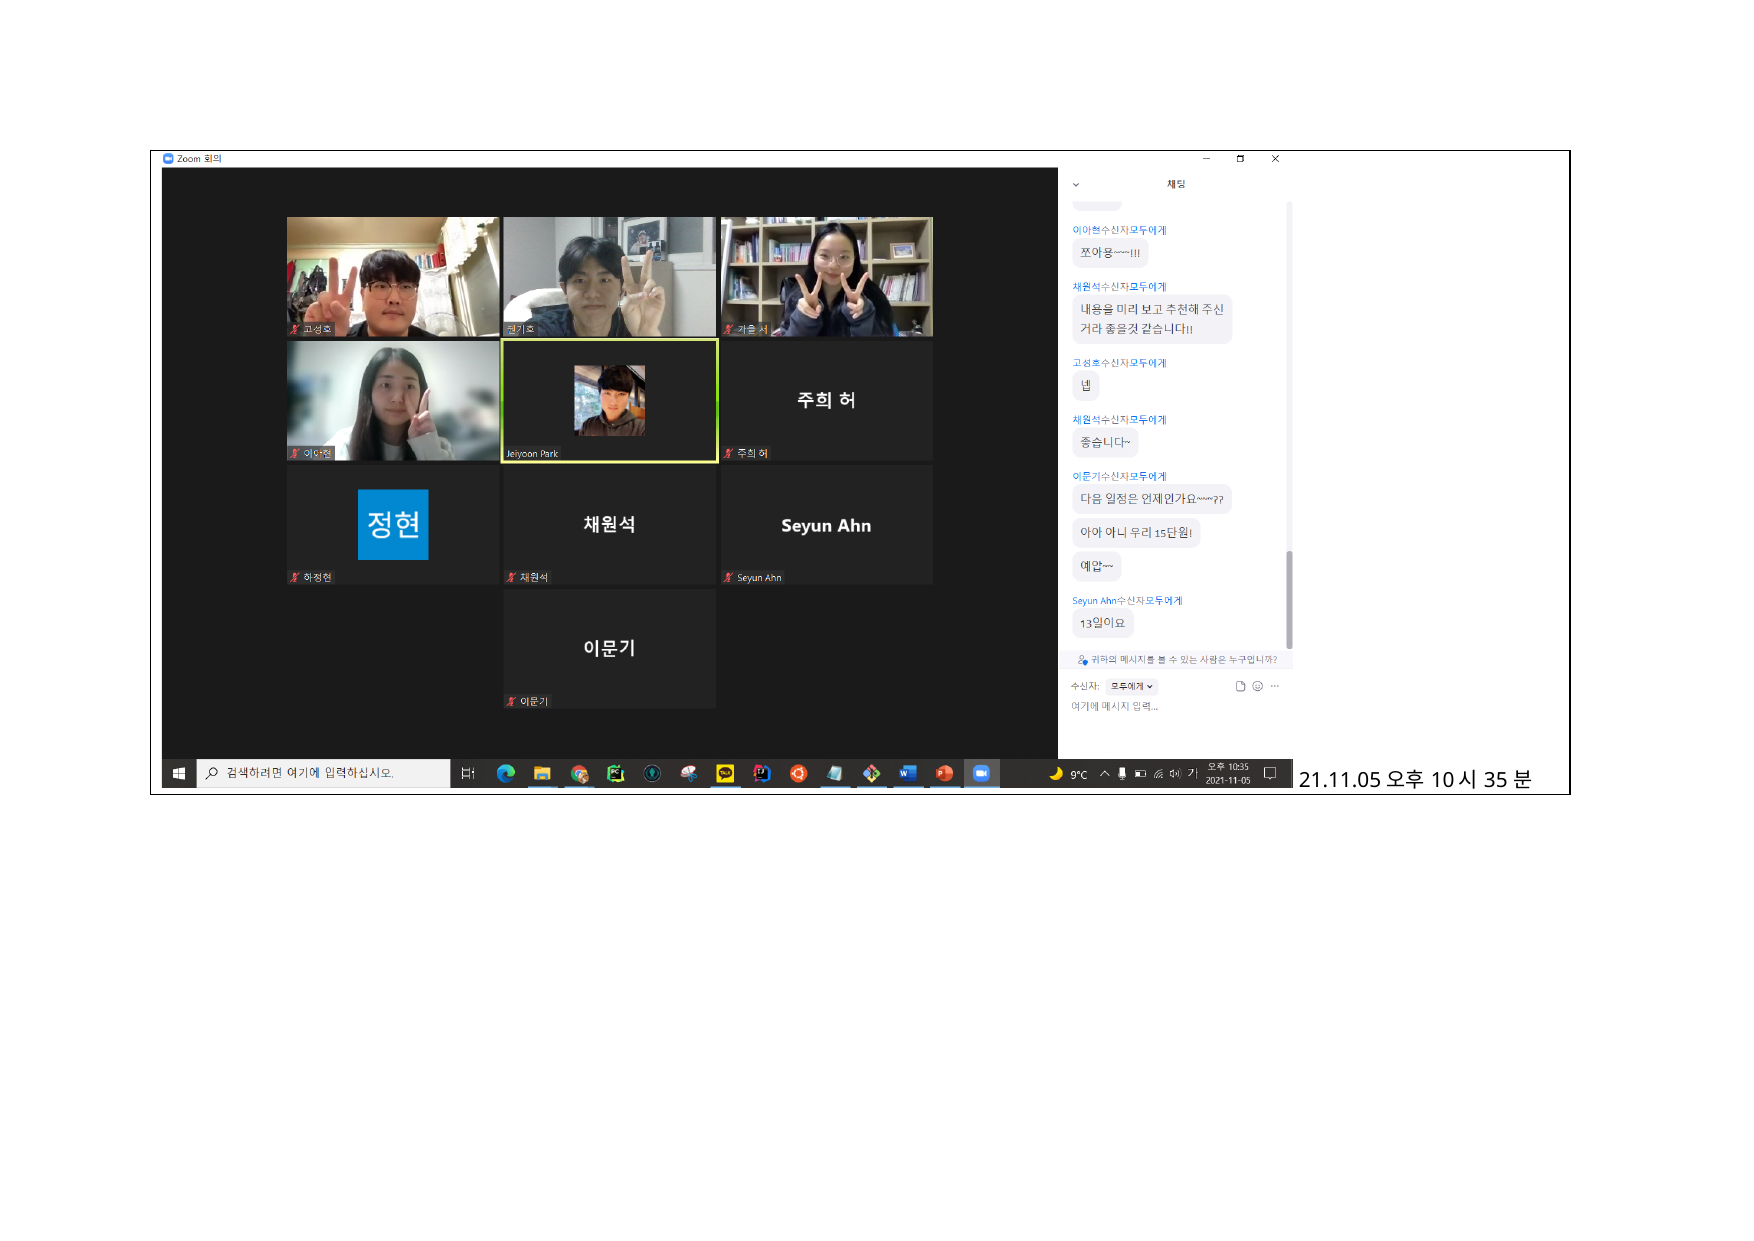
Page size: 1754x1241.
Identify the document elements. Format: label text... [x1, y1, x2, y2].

picture [161, 151, 1293, 788]
table_cell 21.11.05 오후 10시 35 분 [151, 151, 1569, 793]
